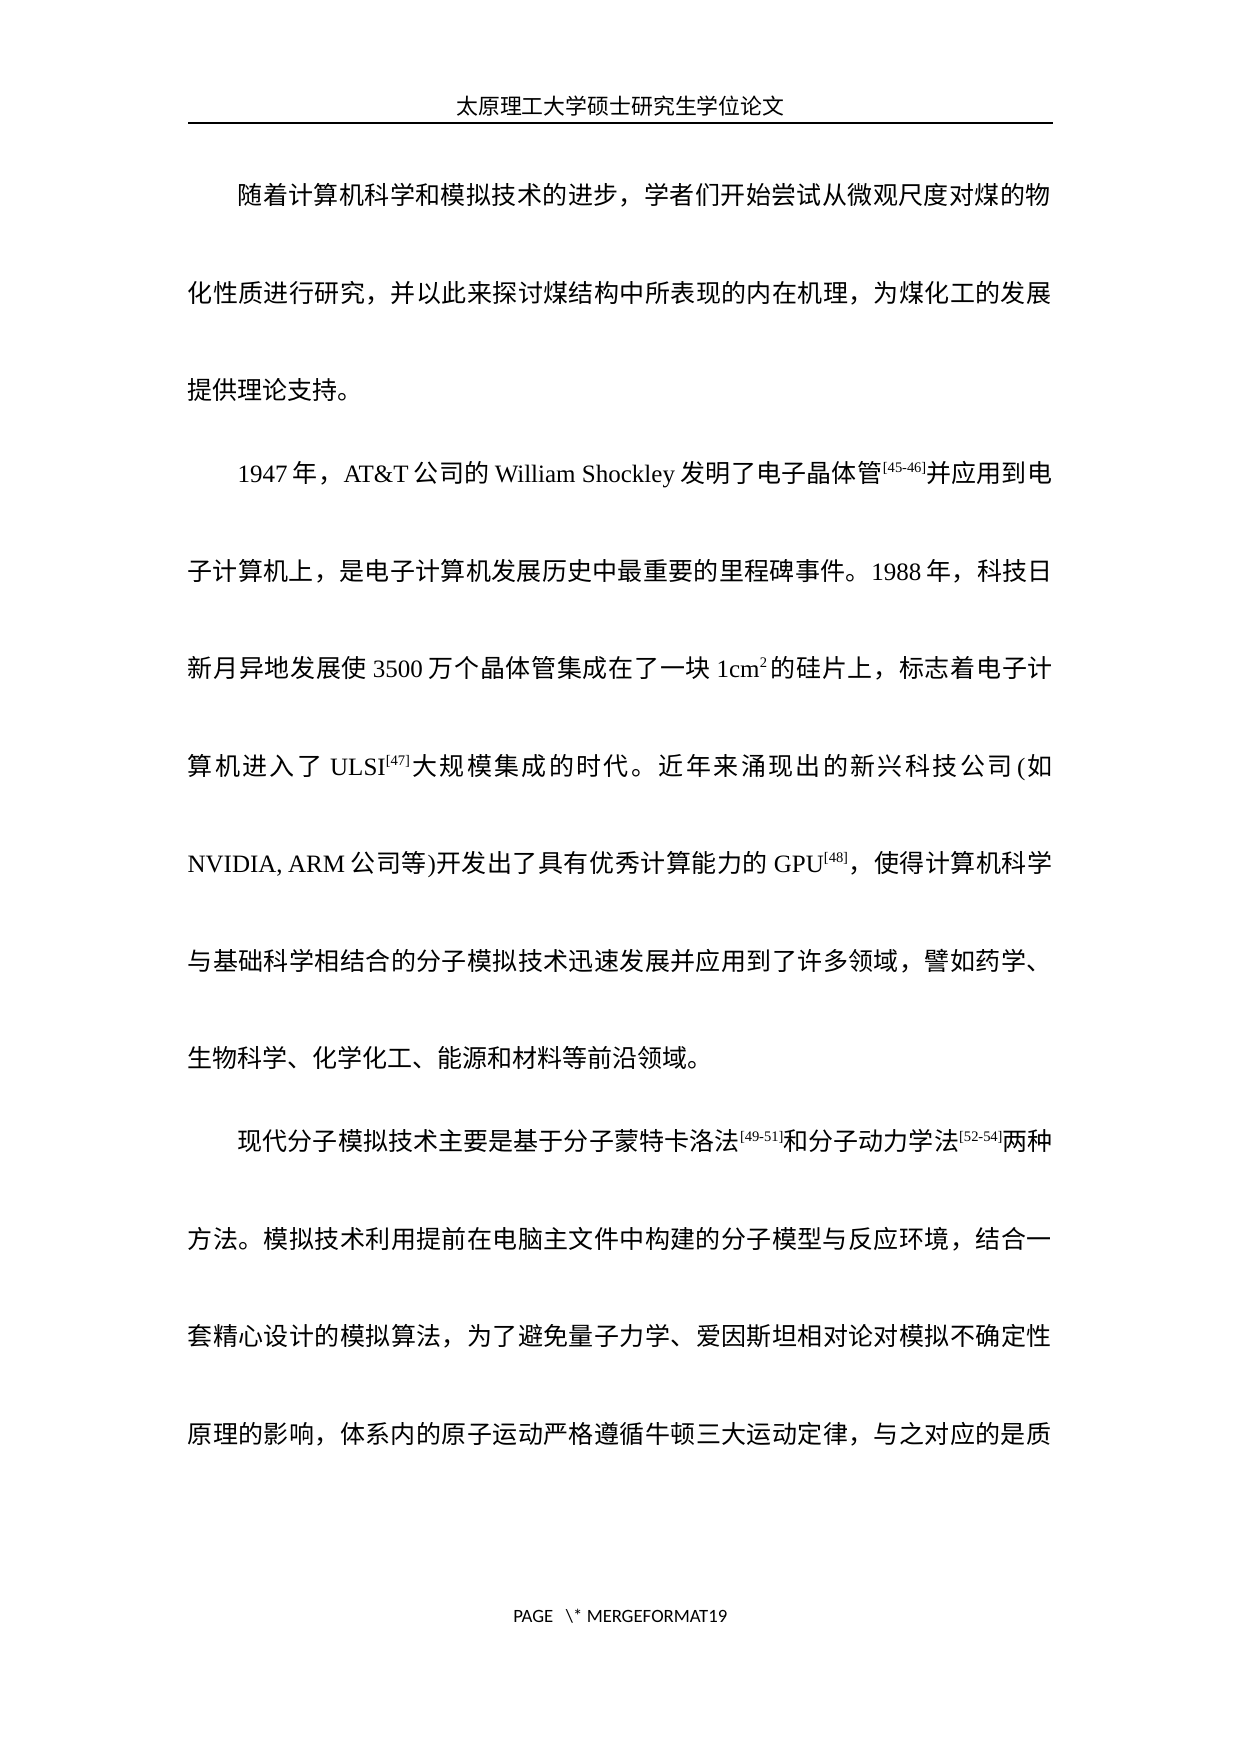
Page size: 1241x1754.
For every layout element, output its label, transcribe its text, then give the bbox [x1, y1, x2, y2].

text 随着计算机科学和模拟技术的进步，学者们开始尝试从微观尺度对煤的物化性质进行研究，并以此来探讨煤结构中所表现的内在机理，为煤化工的发展提供理论支持。 [187, 161, 1053, 421]
text 1947年，AT&T公司的William Shockley发明了电子晶体管[45-46]并应用到电子计算机上，是电子计算机发展历史中最重要的里程碑事件。1988年，科技日新月异地发展使3500万个晶体管集成在了一块1cm2的硅片上，标志着电子计算机进入了ULSI[47]大规模集成的时代。近年来涌现出的新兴科技公司(如NVIDIA, ARM公司等)开发出了具有优秀计算能力的GPU[48]，使得计算机科学与基础科学相结合的分子模拟技术迅速发展并应用到了许多领域，譬如药学、生物科学、化学化工、能源和材料等前沿领域。 [187, 439, 1053, 1089]
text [187, 1107, 1053, 1465]
